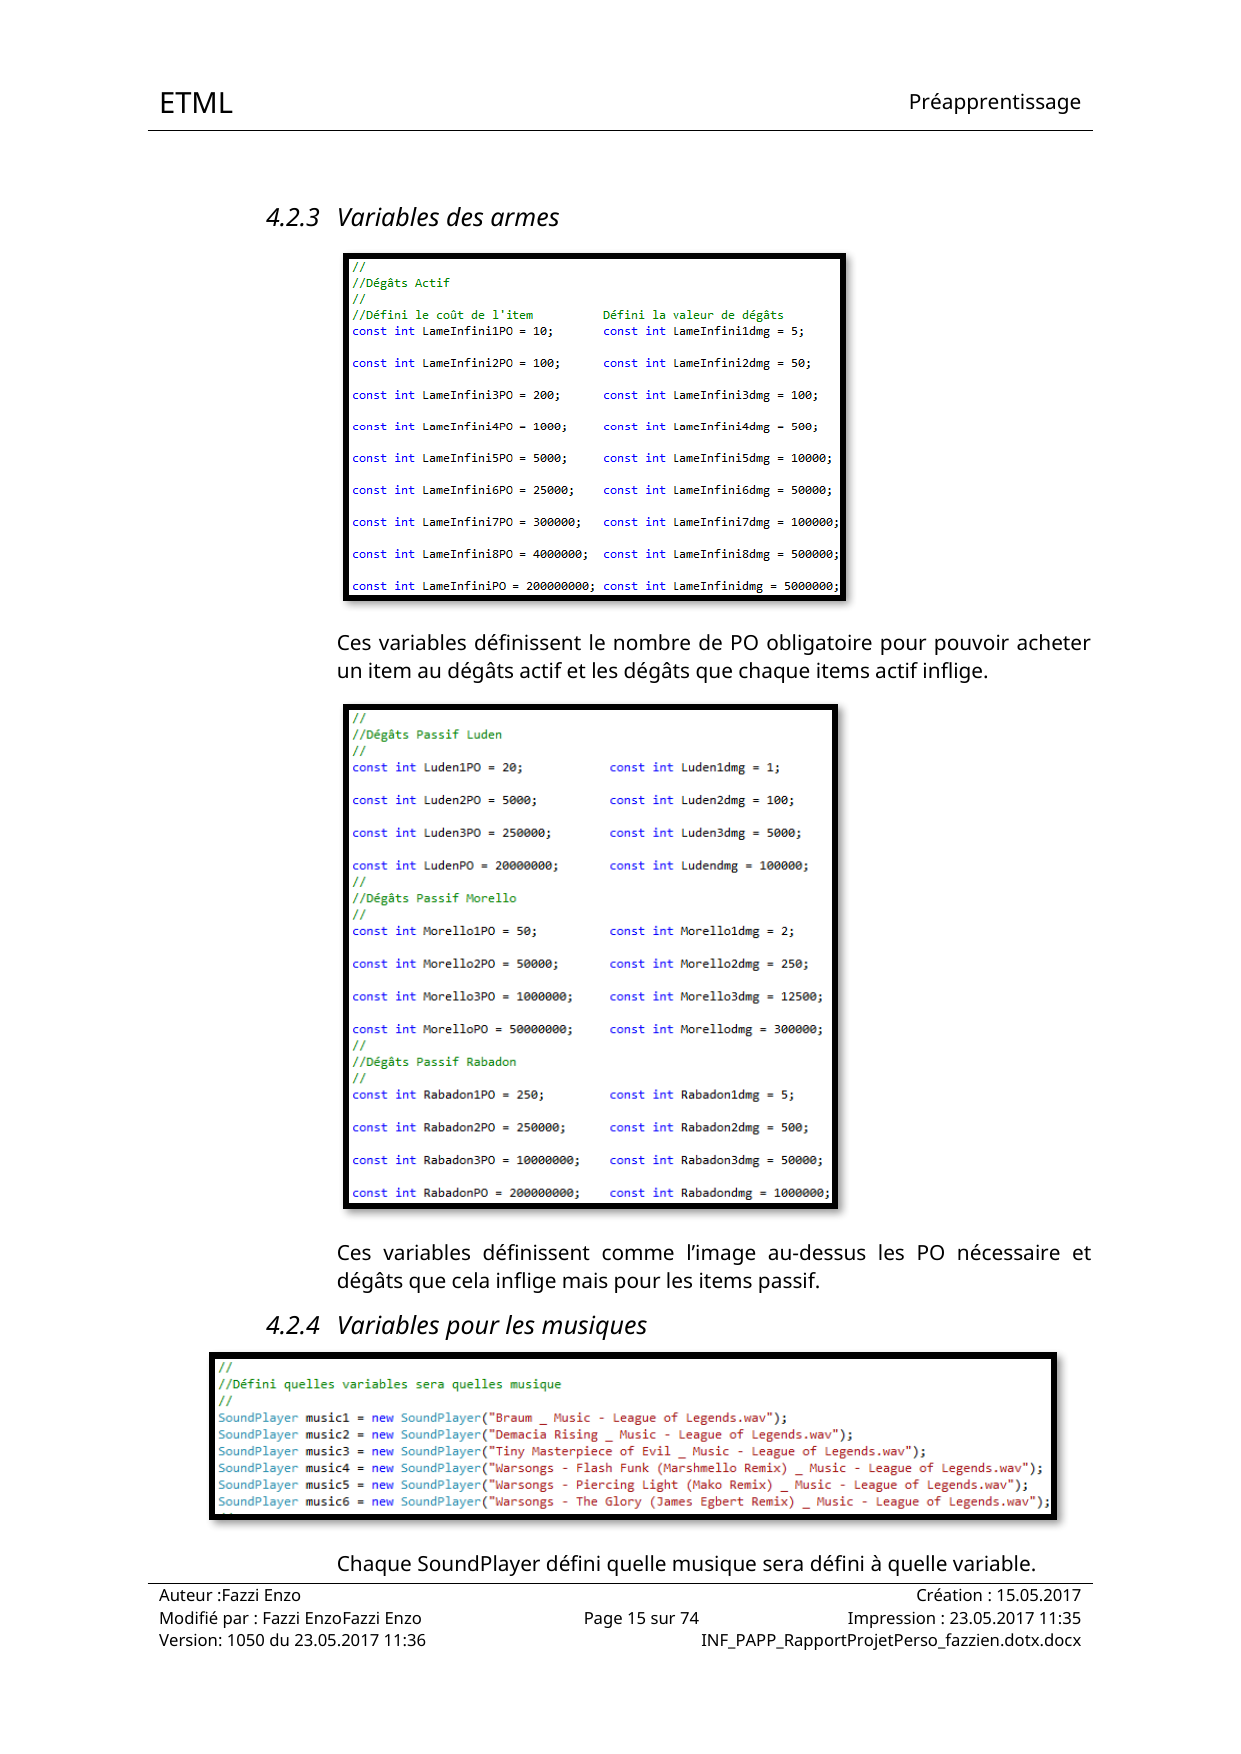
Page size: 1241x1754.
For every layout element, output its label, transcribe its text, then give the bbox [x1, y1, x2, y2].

text Ces variables définissent comme l’image au-dessus les PO nécessaire et dégâts que cela inflige mais pour les items passif. [337, 1238, 1092, 1295]
picture [349, 710, 832, 1203]
text Ces variables définissent le nombre de PO obligatoire pour pouvoir acheter un item au dégâts actif et les dégâts que chaque items actif inflige. [337, 628, 1092, 685]
picture [349, 259, 840, 595]
picture [215, 1359, 1051, 1514]
subtitle Variables des armes [266, 200, 1092, 234]
subtitle Variables pour les musiques [266, 1308, 1092, 1342]
